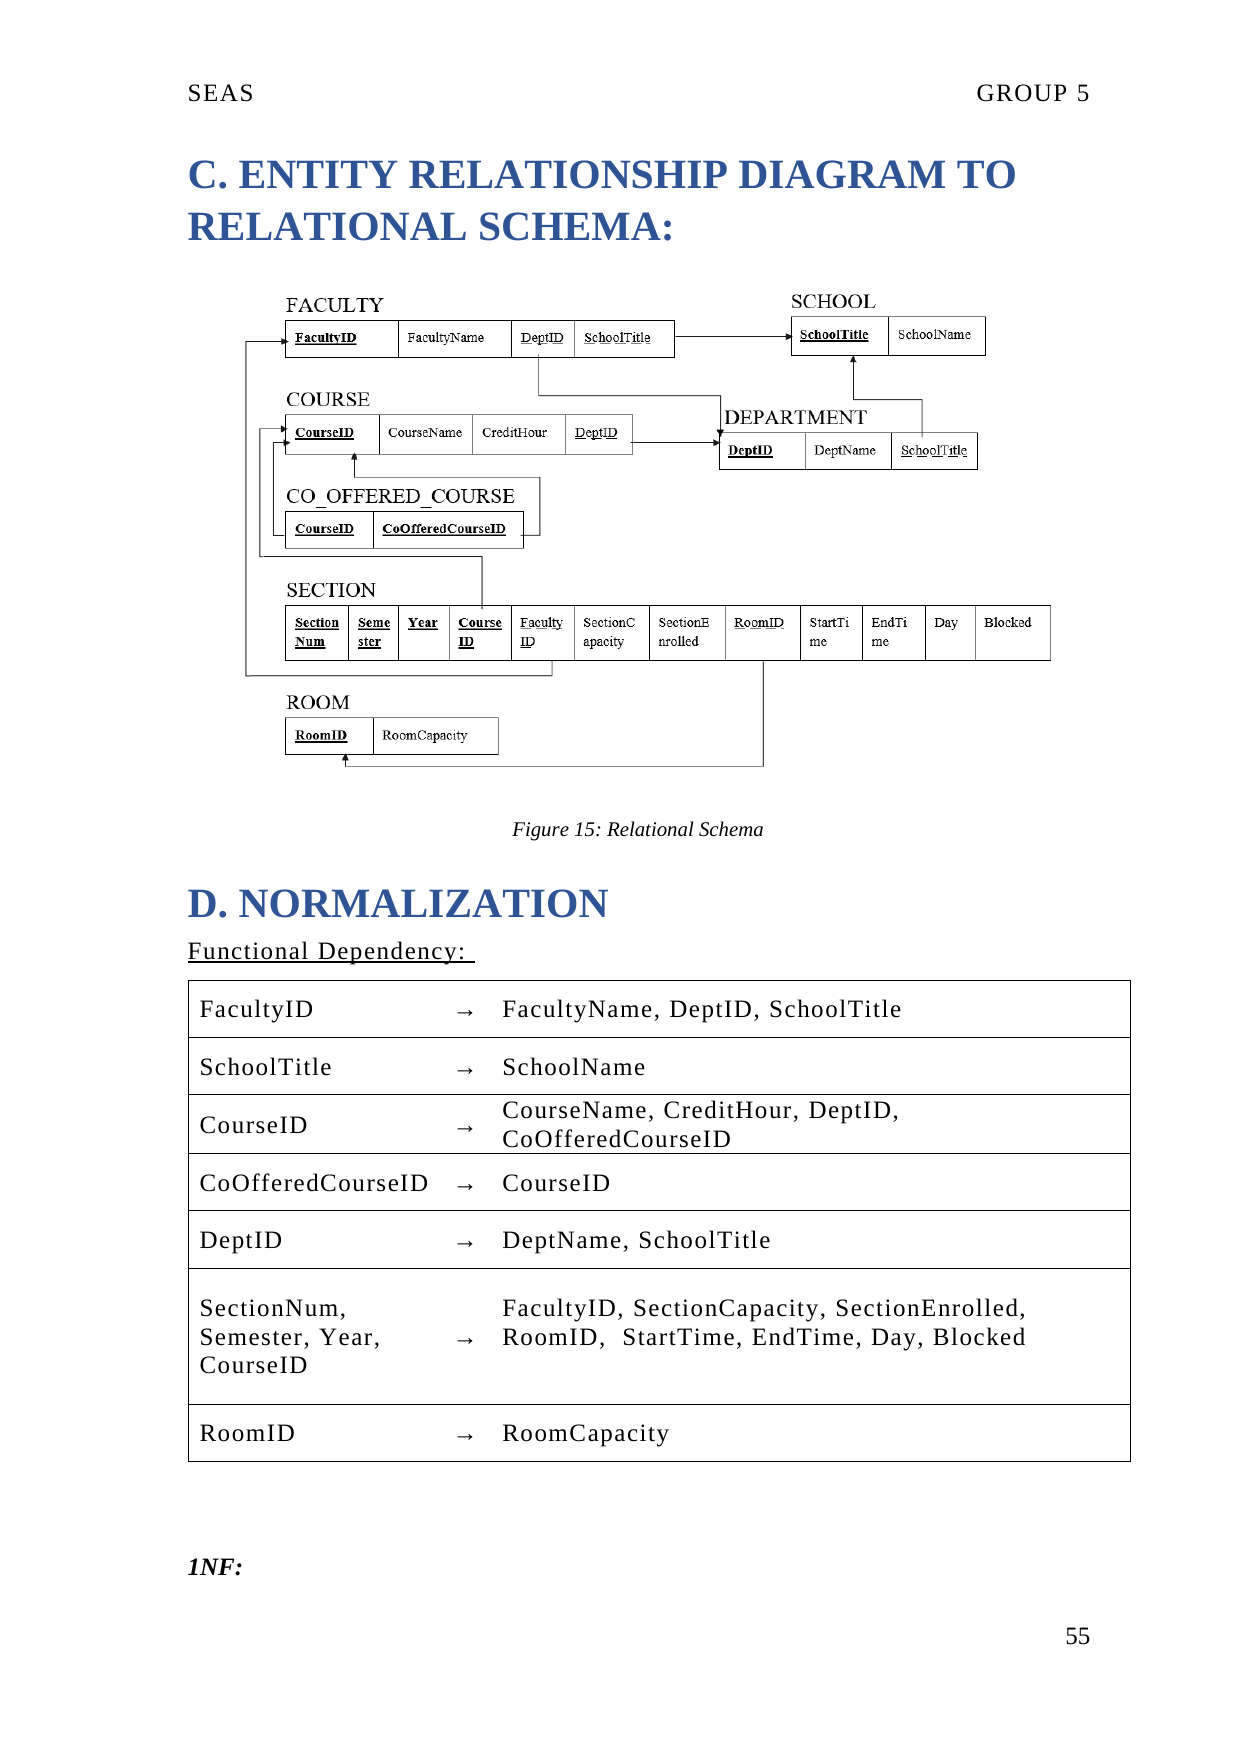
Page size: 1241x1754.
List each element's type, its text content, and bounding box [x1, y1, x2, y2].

table_cell CoOfferedCourseID [189, 1154, 441, 1210]
table_header FacultyID [189, 981, 441, 1037]
table_header → [441, 981, 491, 1037]
table_cell → [441, 1405, 491, 1461]
table_cell RoomCapacity [491, 1405, 1130, 1461]
table_header FacultyName, DeptID, SchoolTitle [491, 981, 1130, 1037]
table_cell CourseName, CreditHour, DeptID, CoOfferedCourseID [491, 1095, 1130, 1153]
table_cell DeptName, SchoolTitle [491, 1211, 1130, 1267]
subtitle c. ENTITY RELATIONSHIP DIAGRAM TO RELATIONAL SCHEMA: [187, 150, 1090, 249]
table_cell → [441, 1154, 491, 1210]
table_cell SchoolTitle [189, 1038, 441, 1094]
table_cell SectionNum, Semester, Year, CourseID [189, 1269, 441, 1404]
table_cell CourseID [491, 1154, 1130, 1210]
table_cell RoomID [189, 1405, 441, 1461]
picture [187, 259, 1091, 802]
table_cell DeptID [189, 1211, 441, 1267]
subtitle D. Normalization [187, 878, 1090, 926]
table_cell → [441, 1038, 491, 1094]
table_cell SchoolName [491, 1038, 1130, 1094]
table_cell CourseID [189, 1095, 441, 1153]
table_cell FacultyID, SectionCapacity, SectionEnrolled, RoomID, StartTime, EndTime, Day, Blocked [491, 1269, 1130, 1404]
table_cell → [441, 1269, 491, 1404]
text Functional Dependency: [187, 936, 1090, 965]
table_cell → [441, 1095, 491, 1153]
table_cell → [441, 1211, 491, 1267]
text 1NF: [187, 1552, 1090, 1581]
